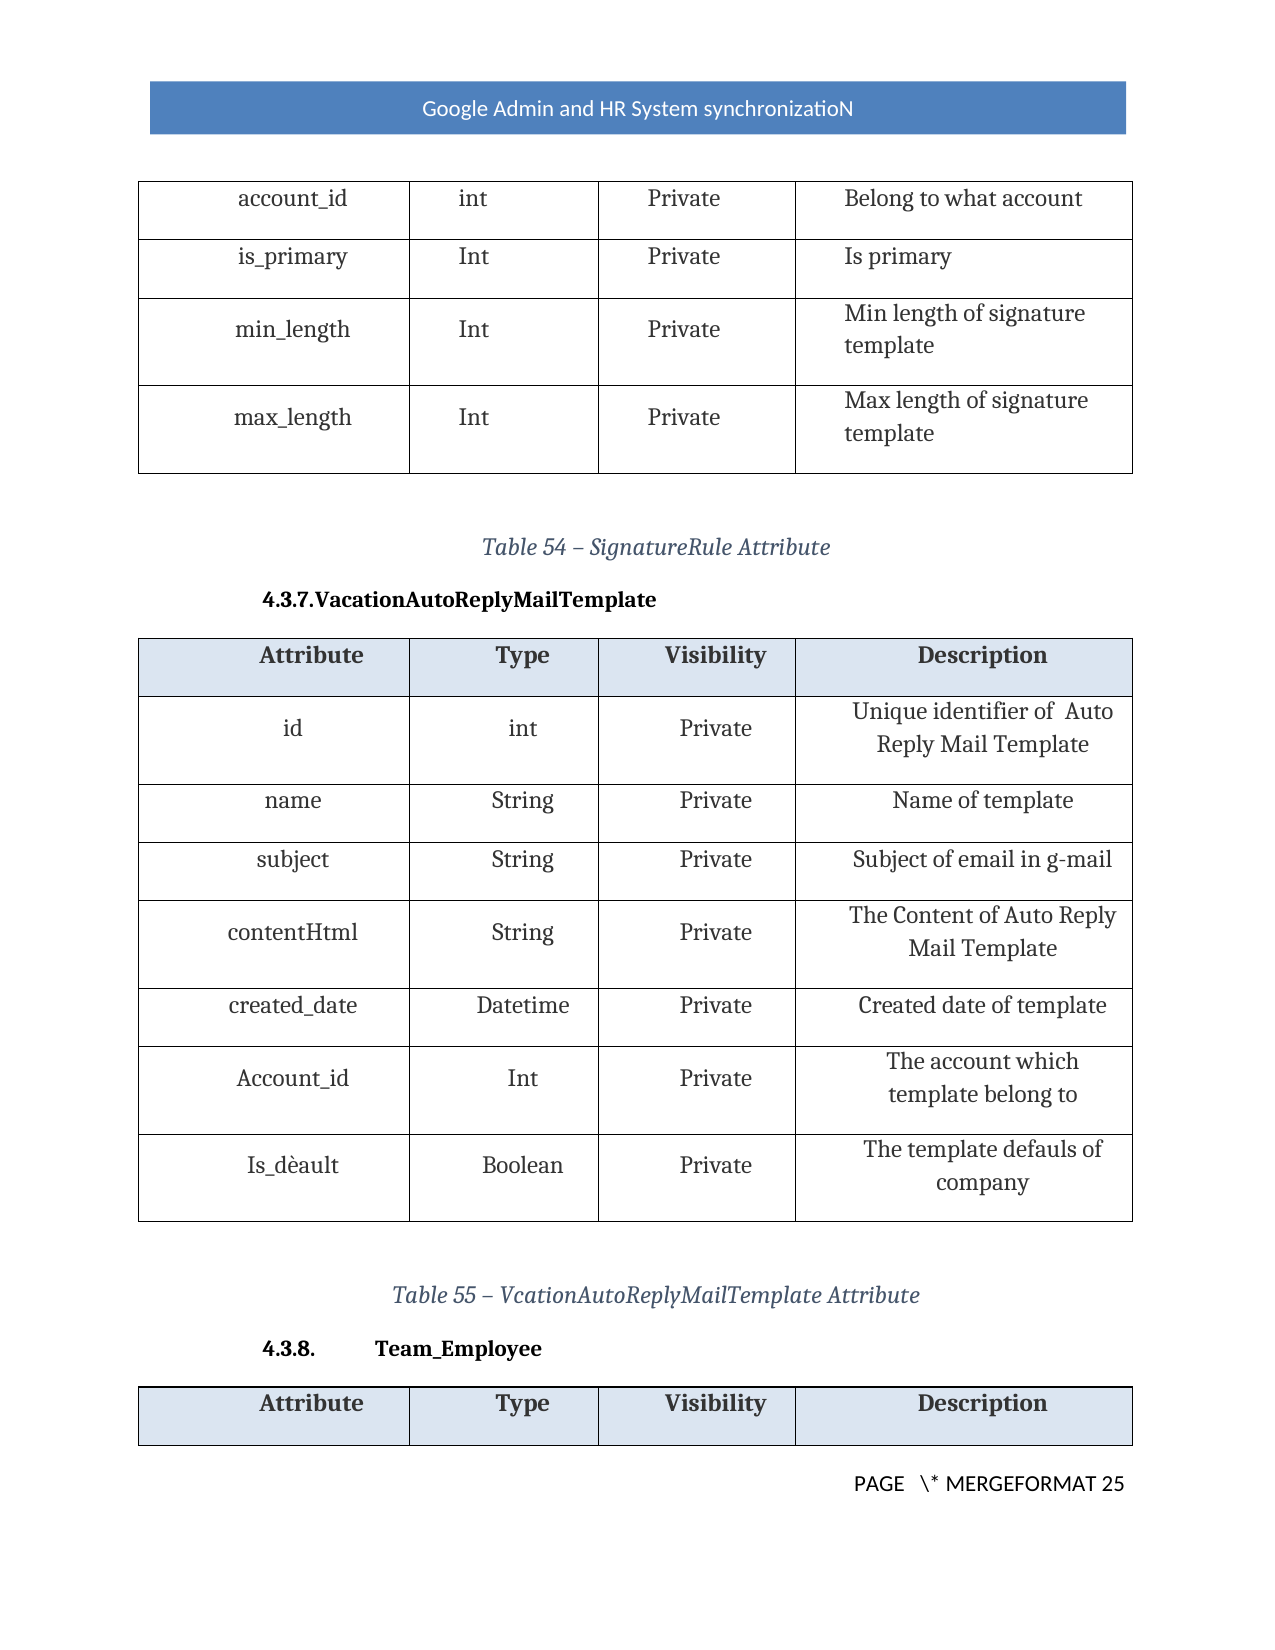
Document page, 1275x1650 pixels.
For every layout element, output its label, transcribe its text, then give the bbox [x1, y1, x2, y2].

table_header Visibility [599, 1388, 795, 1445]
table_cell Created date of template [796, 989, 1132, 1046]
table_cell Boolean [410, 1135, 598, 1221]
table_cell Private [599, 299, 795, 385]
table_cell The account which template belong to [796, 1047, 1132, 1133]
table_cell account_id [139, 182, 409, 239]
subtitle VacationAutoReplyMailTemplate [262, 587, 1125, 613]
table_cell Max length of signature template [796, 386, 1132, 472]
table_cell is_primary [139, 240, 409, 297]
table_cell Private [599, 1047, 795, 1133]
table_cell Private [599, 843, 795, 900]
table_cell min_length [139, 299, 409, 385]
table_cell Account_id [139, 1047, 409, 1133]
table_cell Name of template [796, 785, 1132, 842]
table_cell String [410, 901, 598, 988]
table_cell id [139, 697, 409, 783]
table_cell String [410, 843, 598, 900]
table_cell created_date [139, 989, 409, 1046]
table_cell Private [599, 785, 795, 842]
table_header Attribute [139, 639, 409, 696]
table_cell Int [410, 386, 598, 472]
table_header Type [410, 1388, 598, 1445]
table_cell Subject of email in g-mail [796, 843, 1132, 900]
table_cell Unique identifier of Auto Reply Mail Template [796, 697, 1132, 783]
table_header Description [796, 1388, 1132, 1445]
table_header Description [796, 639, 1132, 696]
table_cell Is primary [796, 240, 1132, 297]
table_cell Datetime [410, 989, 598, 1046]
table_cell Private [599, 989, 795, 1046]
table_cell name [139, 785, 409, 842]
table_cell max_length [139, 386, 409, 472]
table_cell Int [410, 299, 598, 385]
table_cell The template defauls of company [796, 1135, 1132, 1221]
table_cell int [410, 697, 598, 783]
table_cell The Content of Auto Reply Mail Template [796, 901, 1132, 988]
table_cell Is_dèault [139, 1135, 409, 1221]
table_header Visibility [599, 639, 795, 696]
table_cell Min length of signature template [796, 299, 1132, 385]
table_cell Belong to what account [796, 182, 1132, 239]
table_cell Private [599, 1135, 795, 1221]
subtitle Team_Employee [262, 1335, 1125, 1362]
table_cell Private [599, 697, 795, 783]
table_cell Private [599, 386, 795, 472]
table_cell contentHtml [139, 901, 409, 988]
table_cell String [410, 785, 598, 842]
table_cell subject [139, 843, 409, 900]
table_header Attribute [139, 1388, 409, 1445]
table_cell int [410, 182, 598, 239]
table_cell Private [599, 240, 795, 297]
table_cell Private [599, 901, 795, 988]
table_header Type [410, 639, 598, 696]
table_cell Int [410, 240, 598, 297]
table_cell Private [599, 182, 795, 239]
table_cell Int [410, 1047, 598, 1133]
